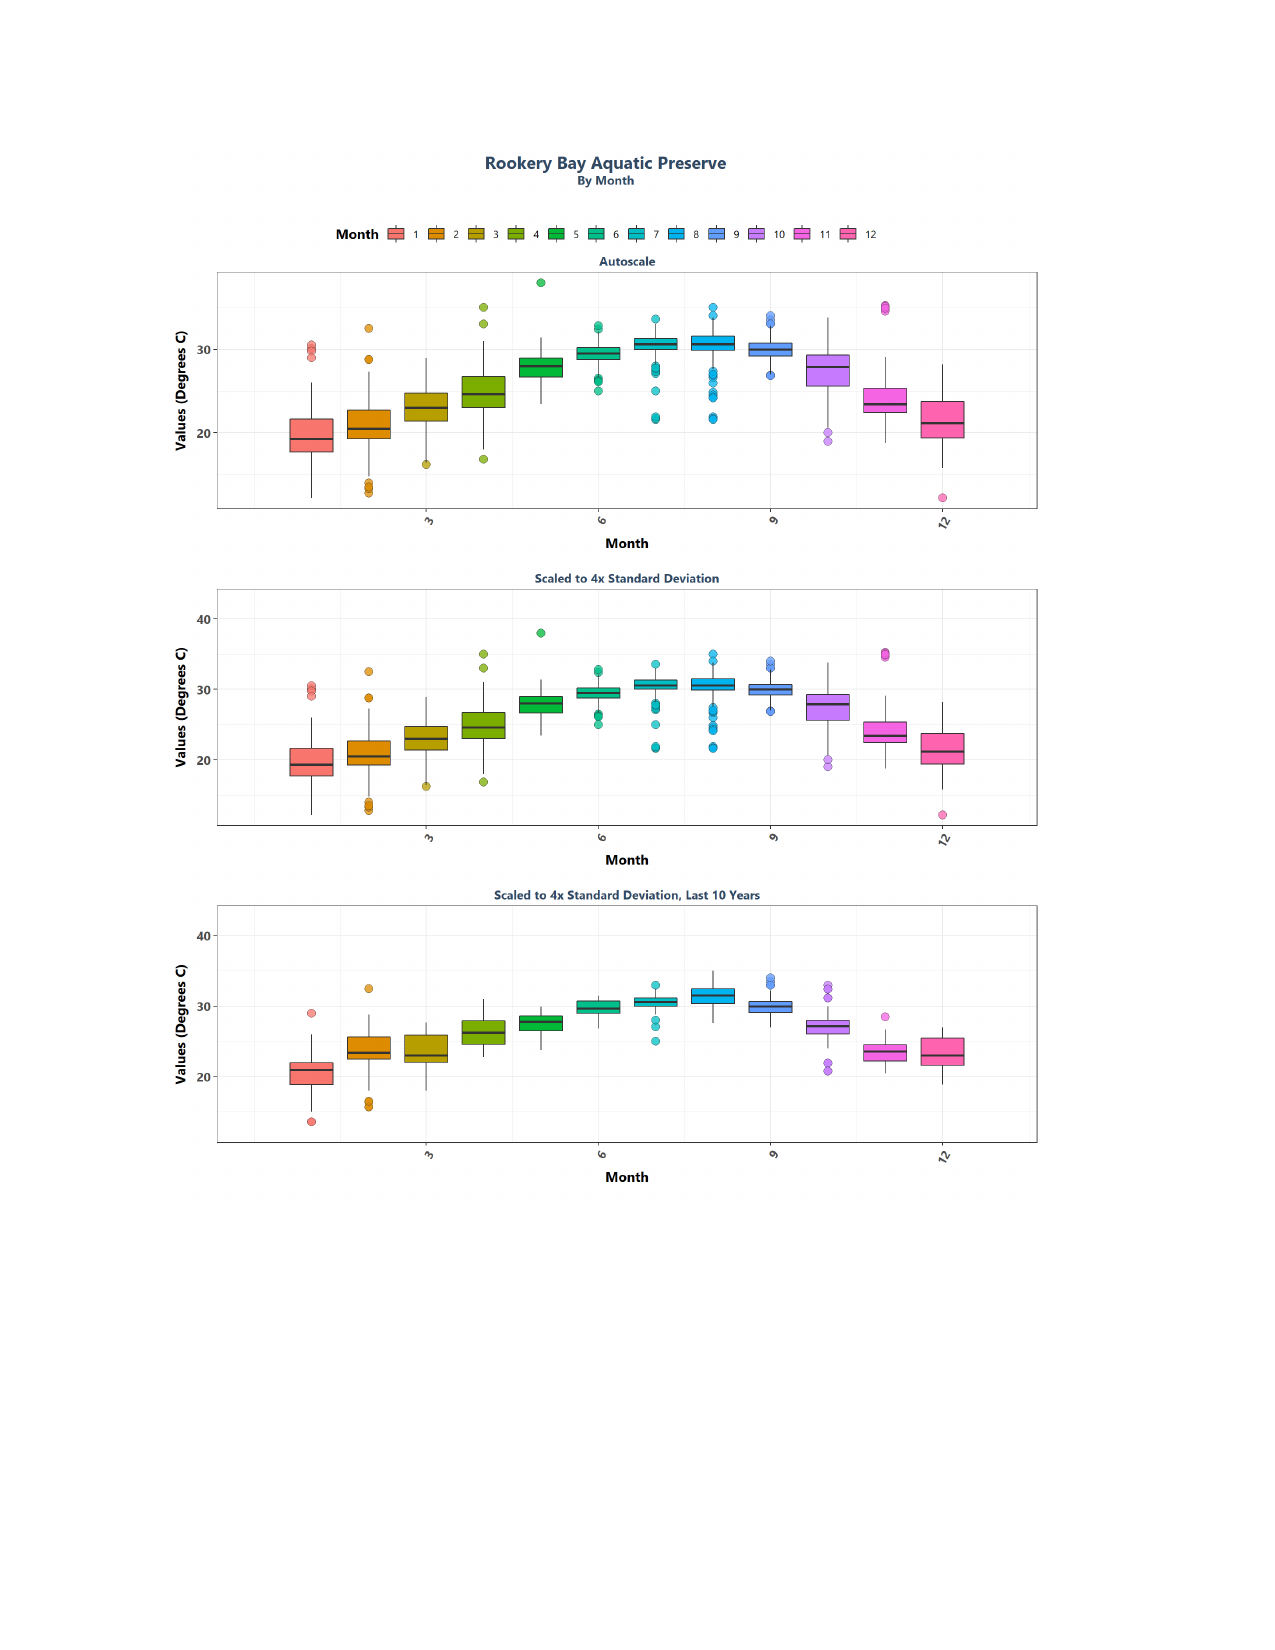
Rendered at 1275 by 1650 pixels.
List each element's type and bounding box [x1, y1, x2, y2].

picture [168, 150, 1044, 1200]
